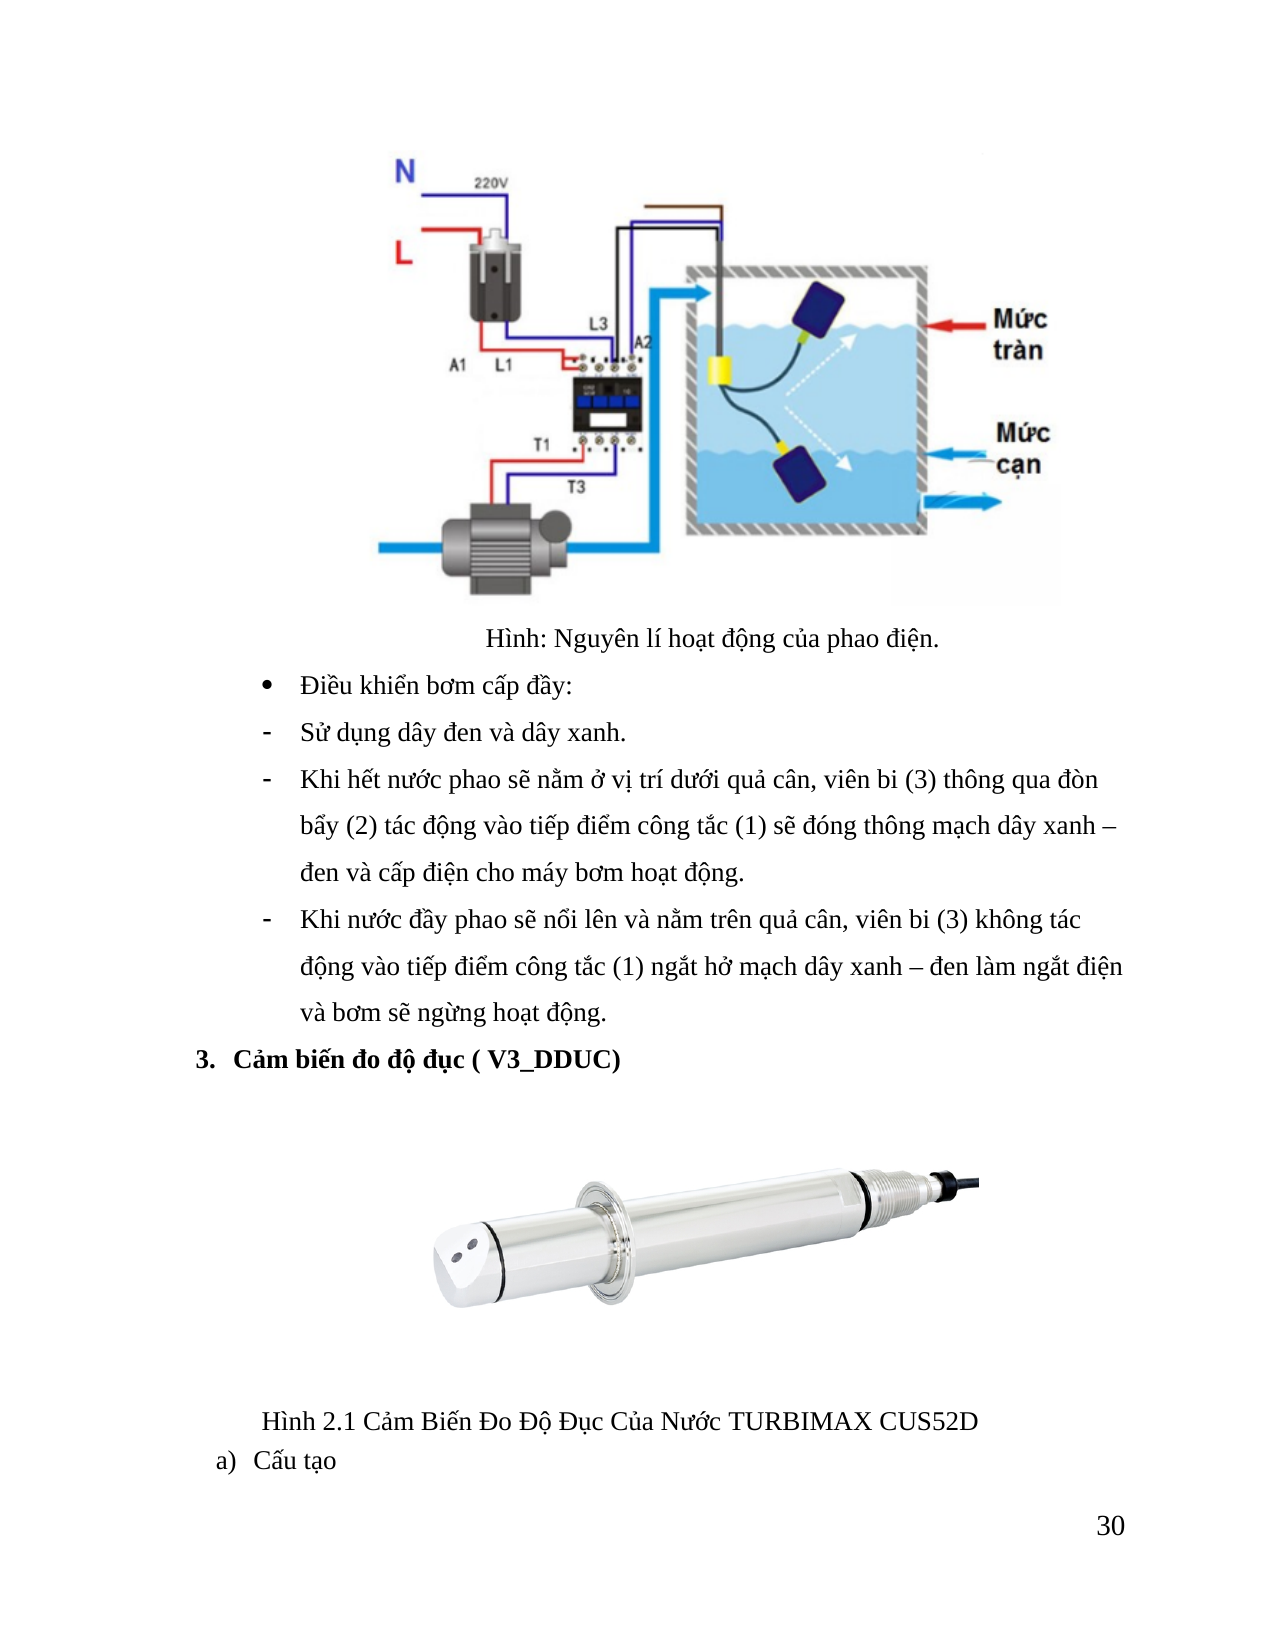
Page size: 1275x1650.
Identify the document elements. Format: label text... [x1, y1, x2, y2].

list Khi nước đầy phao sẽ nổi lên và nằm trên quả cân, viên bi (3) không tác động vào tiếp điểm công tắc (1) ngắt hở mạch dây xanh – đen làm ngắt điện và bơm sẽ ngừng hoạt động. [262, 903, 1125, 1027]
list Cảm biến đo độ đục ( V3_DDUC) [195, 1043, 1125, 1074]
list Hình: Nguyên lí hoạt động của phao điện. [300, 622, 1125, 653]
picture [364, 150, 1061, 606]
list Khi hết nước phao sẽ nằm ở vị trí dưới quả cân, viên bi (3) thông qua đòn bẩy (2) tác động vào tiếp điểm công tắc (1) sẽ đóng thông mạch dây xanh – đen và cấp điện cho máy bơm hoạt động. [262, 763, 1125, 887]
list Điều khiển bơm cấp đầy: [262, 669, 1125, 700]
list Sử dụng dây đen và dây xanh. [262, 716, 1125, 747]
list Cấu tạo [216, 1444, 1125, 1475]
picture [408, 1078, 979, 1400]
